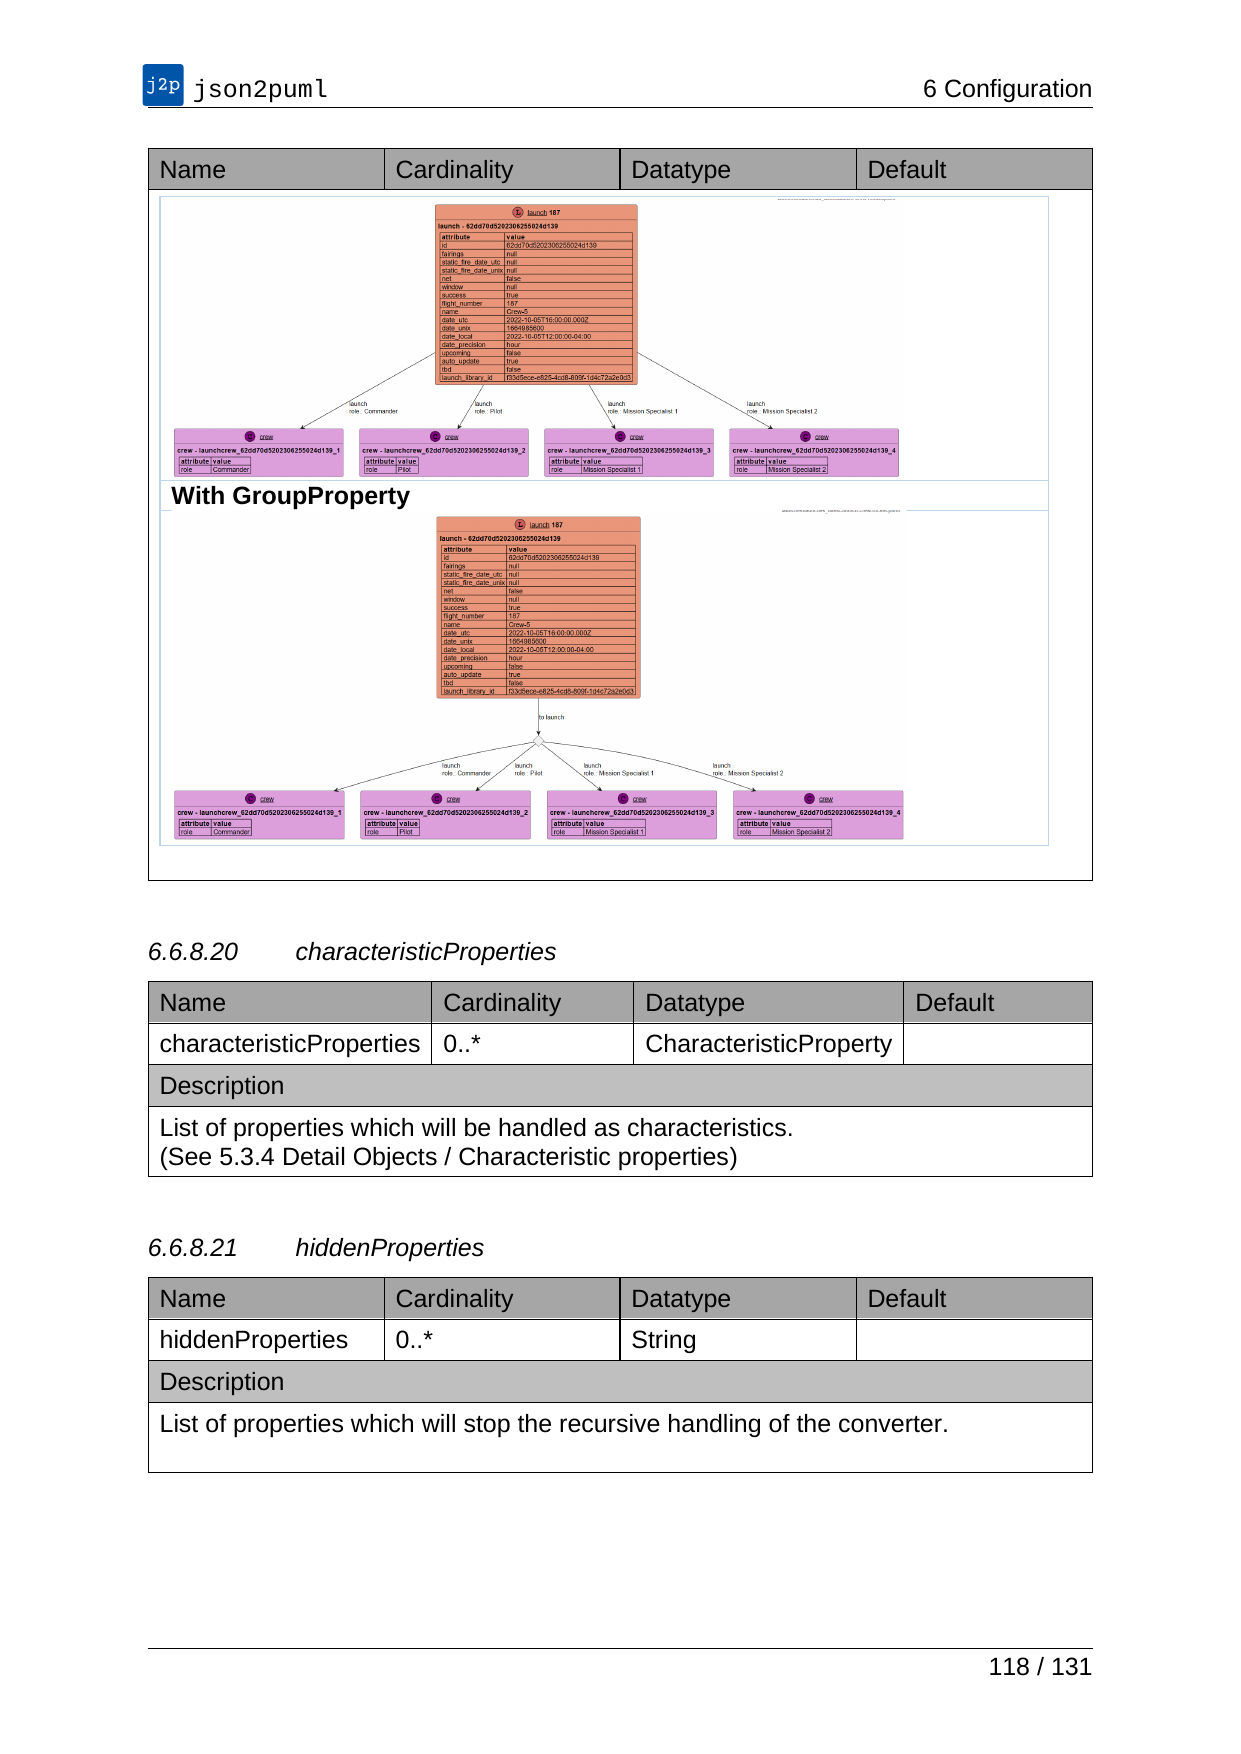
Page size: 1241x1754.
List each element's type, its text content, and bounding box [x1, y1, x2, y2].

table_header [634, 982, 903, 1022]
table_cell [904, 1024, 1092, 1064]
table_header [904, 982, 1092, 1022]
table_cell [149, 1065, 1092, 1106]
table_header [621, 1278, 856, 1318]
subtitle characteristicProperties [148, 937, 1093, 966]
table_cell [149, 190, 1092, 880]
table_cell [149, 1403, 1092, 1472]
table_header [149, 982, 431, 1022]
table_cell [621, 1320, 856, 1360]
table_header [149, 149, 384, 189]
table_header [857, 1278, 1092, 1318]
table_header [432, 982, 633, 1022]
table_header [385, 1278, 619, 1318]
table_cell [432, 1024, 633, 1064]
picture [142, 64, 184, 106]
subtitle hiddenProperties [148, 1233, 1093, 1262]
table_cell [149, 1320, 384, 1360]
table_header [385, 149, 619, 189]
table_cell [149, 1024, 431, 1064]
picture [171, 510, 907, 845]
picture [171, 199, 905, 480]
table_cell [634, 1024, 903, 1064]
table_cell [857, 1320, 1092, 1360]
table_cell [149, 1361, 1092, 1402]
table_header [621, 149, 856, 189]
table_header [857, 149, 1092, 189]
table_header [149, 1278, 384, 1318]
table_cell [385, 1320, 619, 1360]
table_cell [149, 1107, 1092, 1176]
